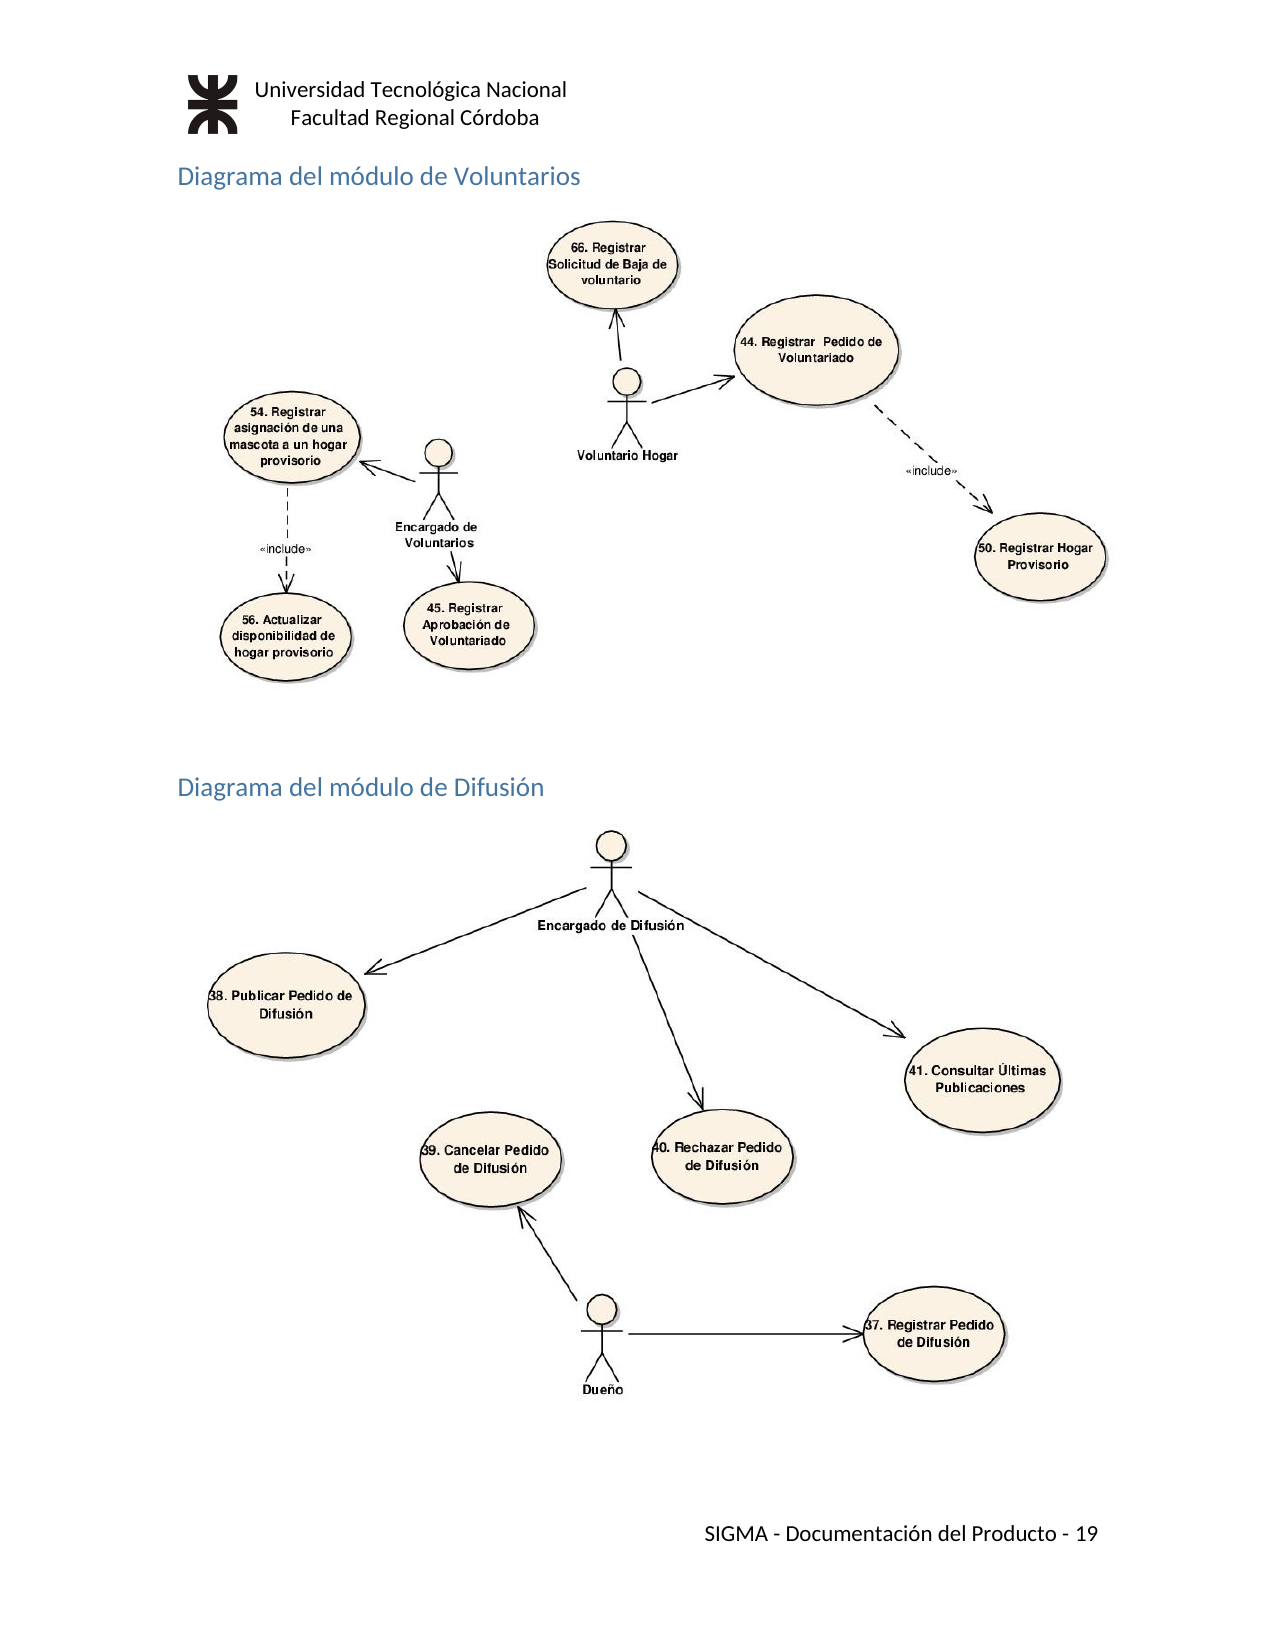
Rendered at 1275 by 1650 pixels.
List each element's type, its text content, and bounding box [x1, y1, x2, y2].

picture [177, 805, 1090, 1406]
picture [177, 194, 1129, 705]
subtitle Diagrama del módulo de Voluntarios [177, 159, 1098, 192]
picture [188, 75, 238, 134]
subtitle Diagrama del módulo de Difusión [177, 770, 1098, 803]
